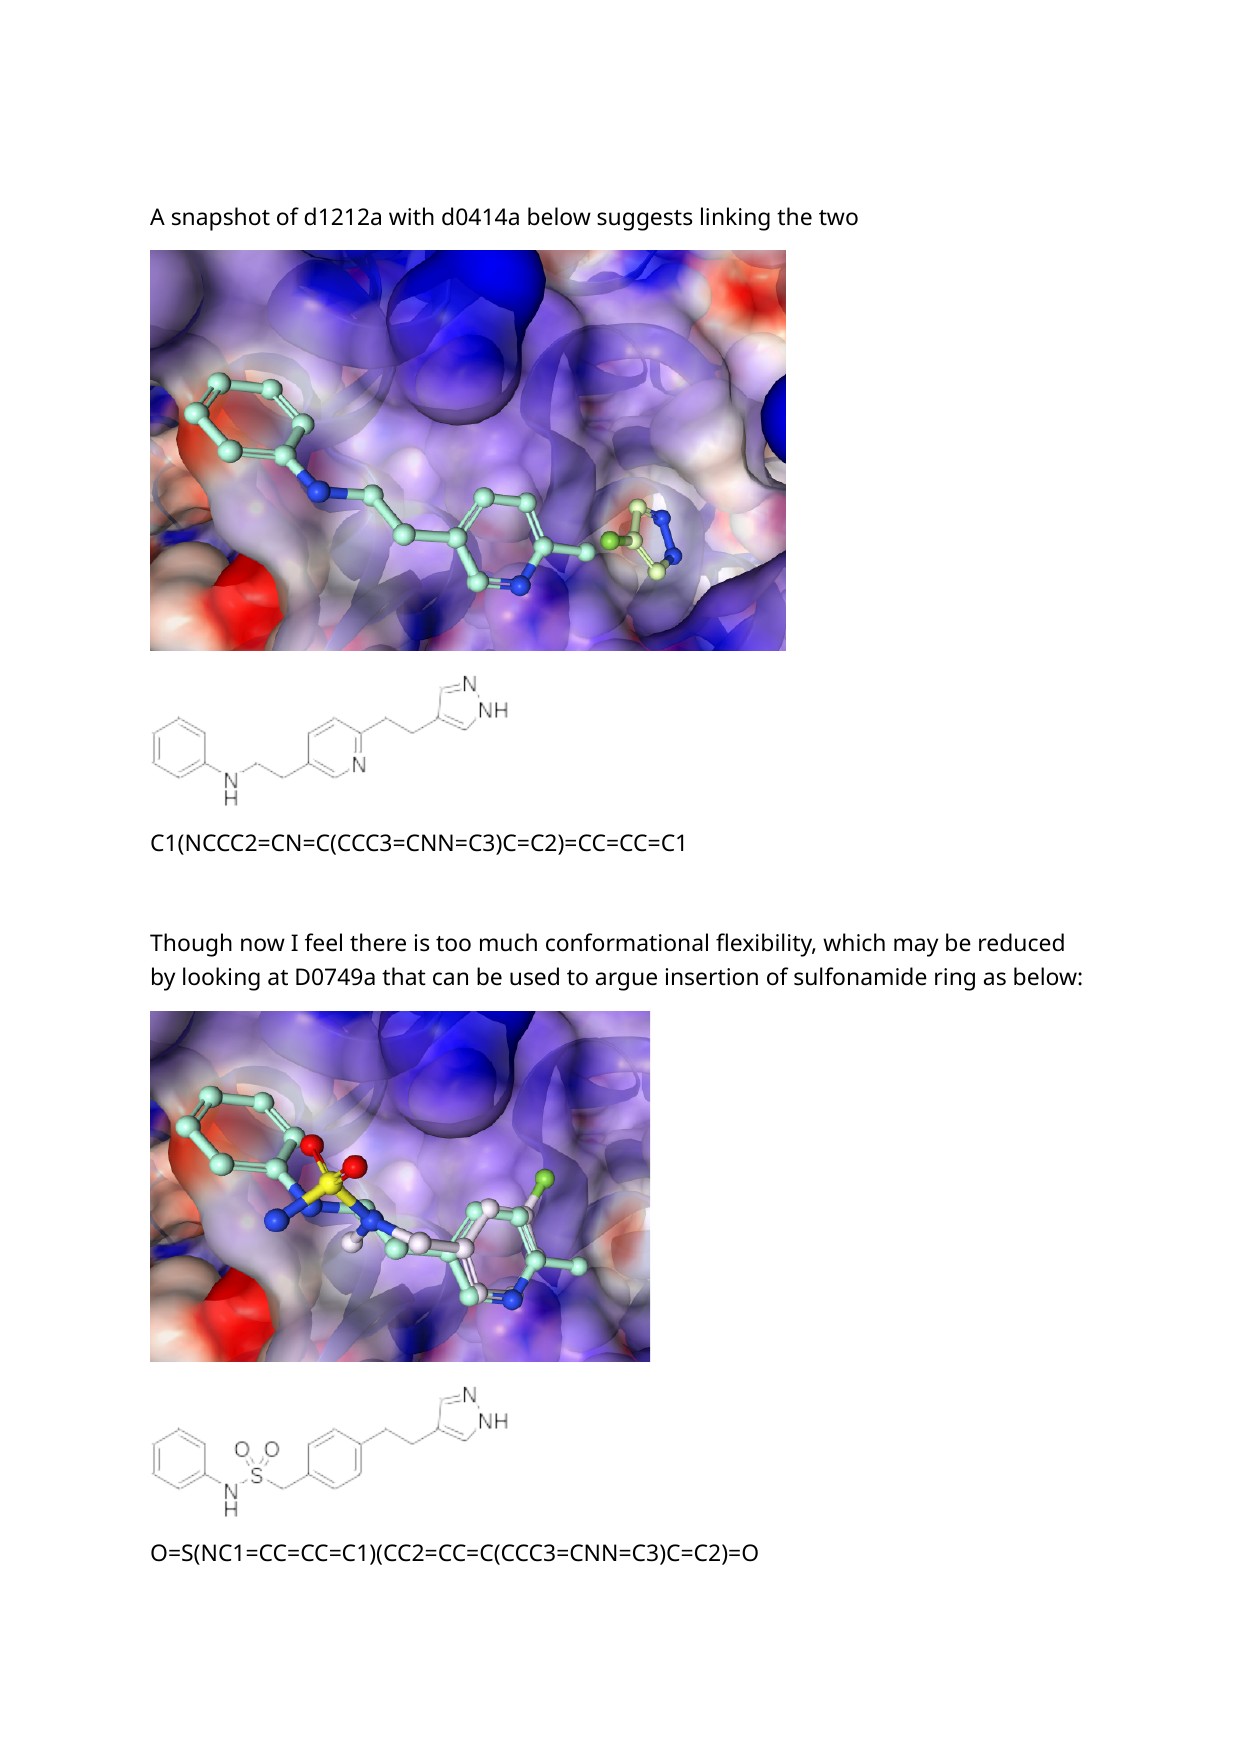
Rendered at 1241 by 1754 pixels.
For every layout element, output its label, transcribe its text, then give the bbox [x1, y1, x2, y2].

text Though now I feel there is too much conformational flexibility, which may be reduced by looking at D0749a that can be used to argue insertion of sulfonamide ring as below: [150, 927, 1090, 992]
picture [150, 1011, 650, 1362]
text C1(NCCC2=CN=C(CCC3=CNN=C3)C=C2)=CC=CC=C1 [150, 827, 1090, 858]
text A snapshot of d1212a with d0414a below suggests linking the two [150, 200, 1090, 232]
picture [150, 250, 786, 651]
text O=S(NC1=CC=CC=C1)(CC2=CC=C(CCC3=CNN=C3)C=C2)=O [150, 1537, 1090, 1568]
